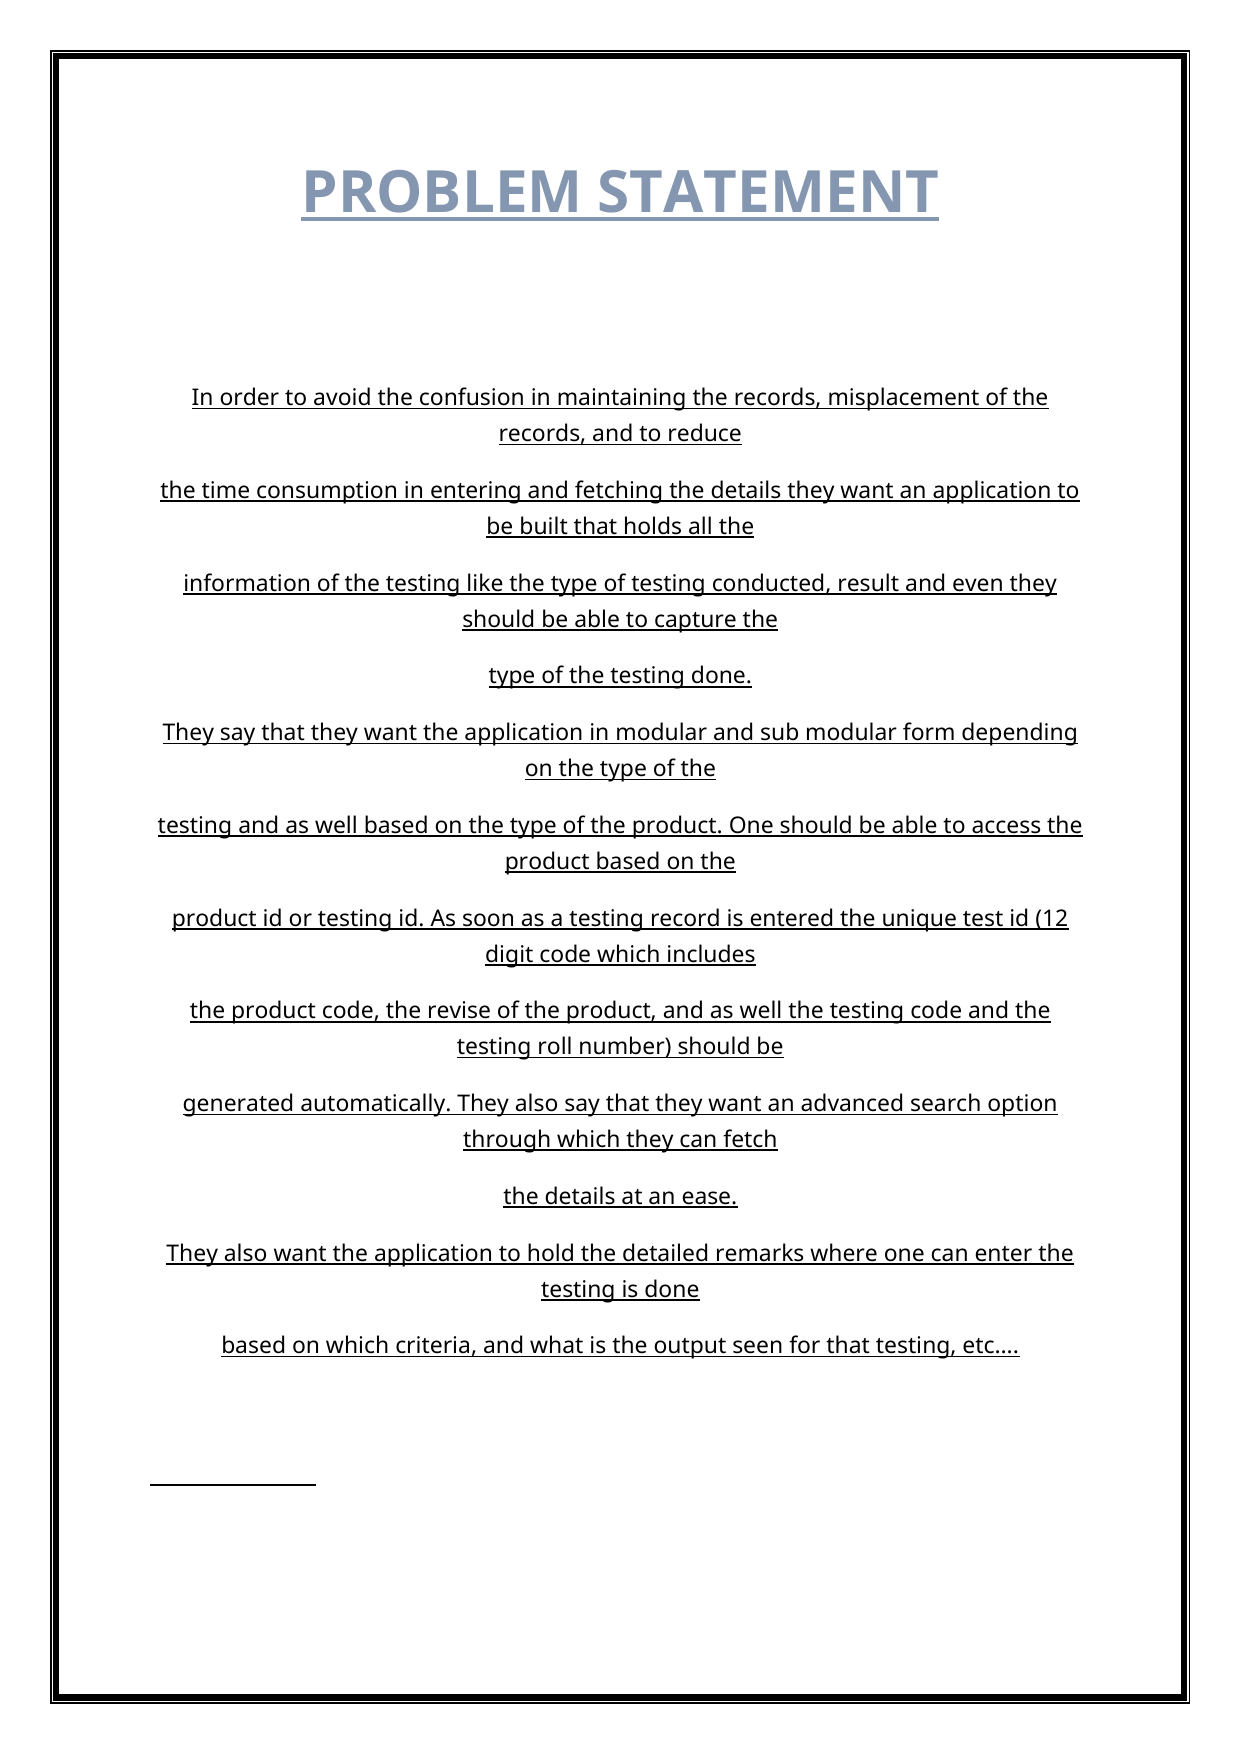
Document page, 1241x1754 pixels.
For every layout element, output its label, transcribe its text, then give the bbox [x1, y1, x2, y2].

text They also want the application to hold the detailed remarks where one can enter the testing is done [150, 1237, 1090, 1304]
text generated automatically. They also say that they want an advanced search option through which they can fetch [150, 1087, 1090, 1154]
text the details at an ease. [150, 1180, 1090, 1211]
text based on which criteria, and what is the output seen for that testing, etc…. [150, 1329, 1090, 1361]
text In order to avoid the confusion in maintaining the records, misplacement of the records, and to reduce [150, 381, 1090, 448]
text information of the testing like the type of testing conducted, result and even they should be able to capture the [150, 567, 1090, 634]
text PROBLEM STATEMENT [150, 150, 1090, 229]
text the product code, the revise of the product, and as well the testing code and the testing roll number) should be [150, 994, 1090, 1062]
text the time consumption in entering and fetching the details they want an application to be built that holds all the [150, 474, 1090, 541]
text product id or testing id. As soon as a testing record is entered the unique test id (12 digit code which includes [150, 902, 1090, 969]
text They say that they want the application in modular and sub modular form depending on the type of the [150, 716, 1090, 783]
text type of the testing done. [150, 659, 1090, 691]
text testing and as well based on the type of the product. One should be able to access the product based on the [150, 809, 1090, 876]
